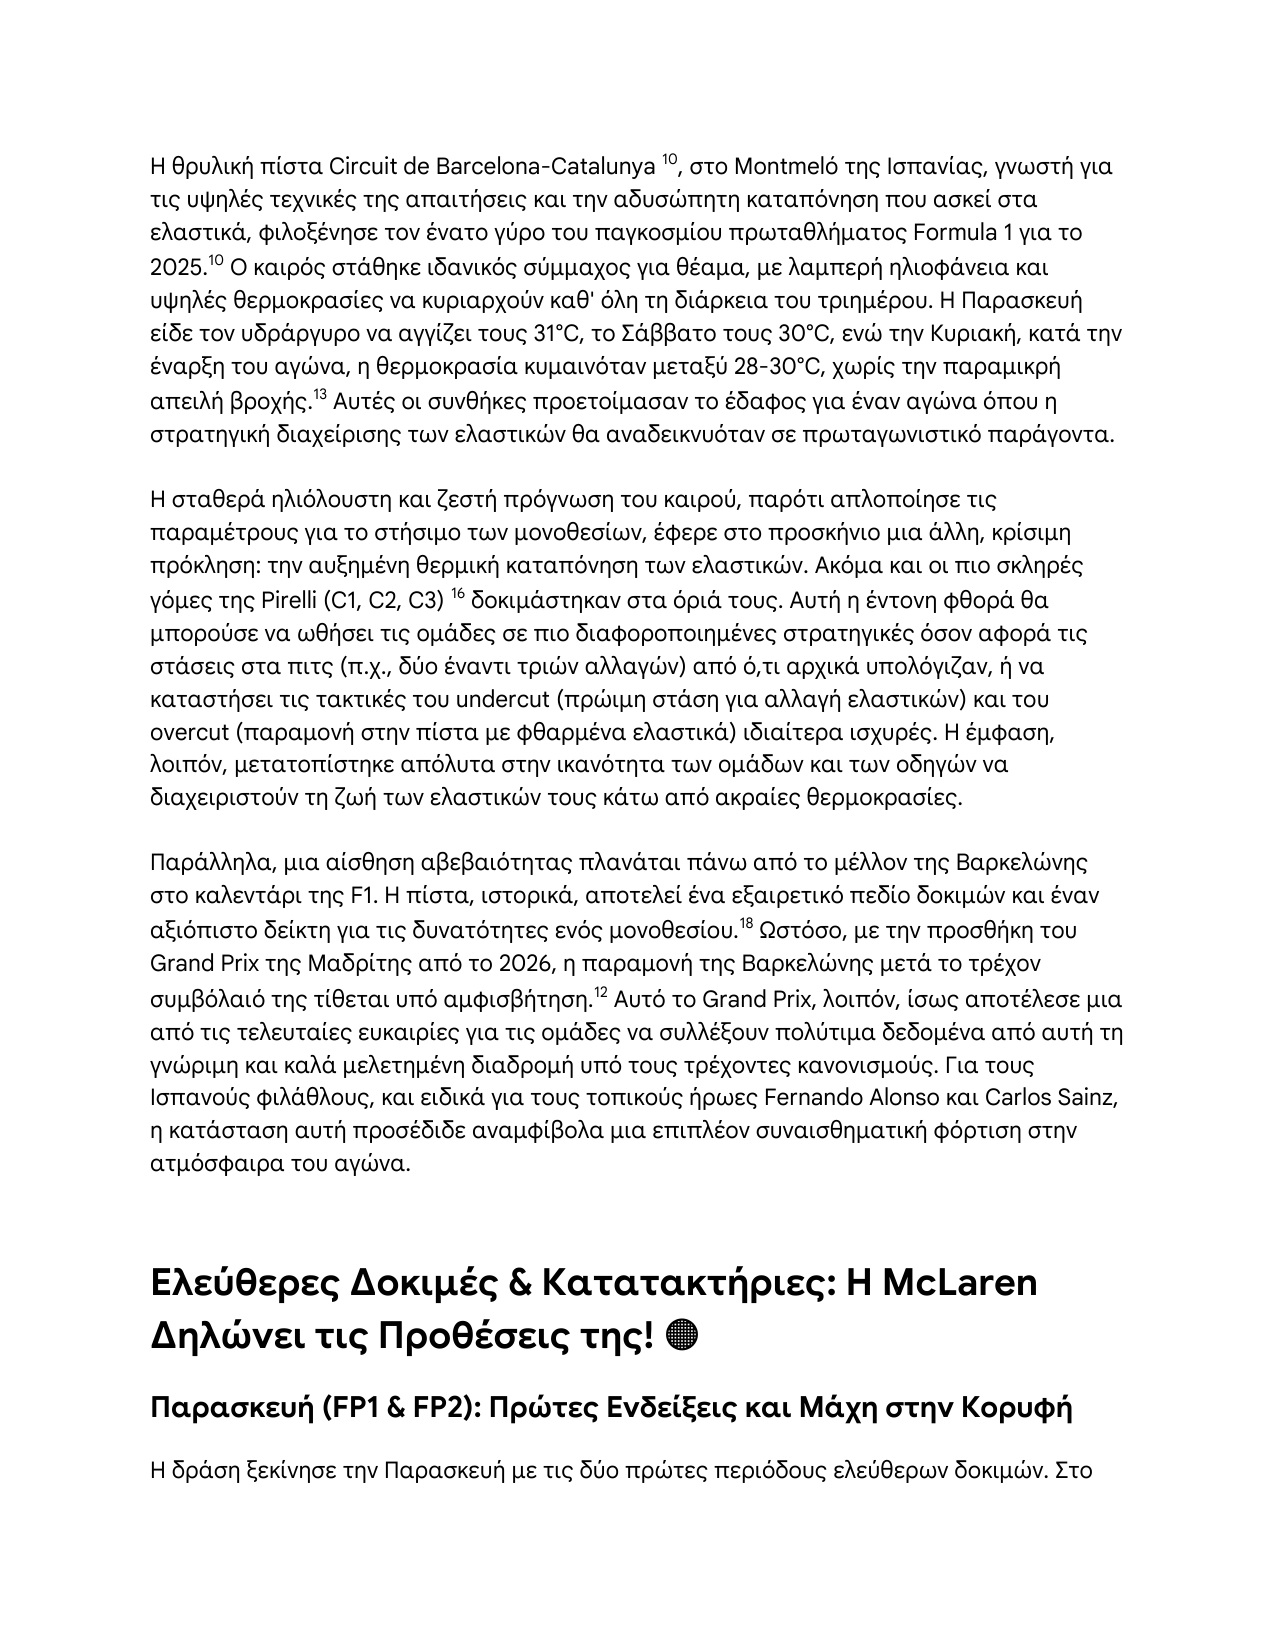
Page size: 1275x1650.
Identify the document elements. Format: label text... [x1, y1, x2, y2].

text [150, 1456, 1125, 1484]
subtitle Ελεύθερες Δοκιμές & Κατατακτήριες: Η McLaren Δηλώνει τις Προθέσεις της! 🚀🟠 [150, 1259, 1125, 1359]
subtitle Παρασκευή (FP1 & FP2): Πρώτες Ενδείξεις και Μάχη στην Κορυφή [150, 1389, 1125, 1426]
text Παράλληλα, μια αίσθηση αβεβαιότητας πλανάται πάνω από το μέλλον της Βαρκελώνης στο καλεντάρι της F1. Η πίστα, ιστορικά, αποτελεί ένα εξαιρετικό πεδίο δοκιμών και έναν αξιόπιστο δείκτη για τις δυνατότητες ενός μονοθεσίου.18 Ωστόσο, με την προσθήκη του Grand Prix της Μαδρίτης από το 2026, η παραμονή της Βαρκελώνης μετά το τρέχον συμβόλαιό της τίθεται υπό αμφισβήτηση.12 Αυτό το Grand Prix, λοιπόν, ίσως αποτέλεσε μια από τις τελευταίες ευκαιρίες για τις ομάδες να συλλέξουν πολύτιμα δεδομένα από αυτή τη γνώριμη και καλά μελετημένη διαδρομή υπό τους τρέχοντες κανονισμούς. Για τους Ισπανούς φιλάθλους, και ειδικά για τους τοπικούς ήρωες Fernando Alonso και Carlos Sainz, η κατάσταση αυτή προσέδιδε αναμφίβολα μια επιπλέον συναισθηματική φόρτιση στην ατμόσφαιρα του αγώνα. [150, 848, 1125, 1178]
text Η σταθερά ηλιόλουστη και ζεστή πρόγνωση του καιρού, παρότι απλοποίησε τις παραμέτρους για το στήσιμο των μονοθεσίων, έφερε στο προσκήνιο μια άλλη, κρίσιμη πρόκληση: την αυξημένη θερμική καταπόνηση των ελαστικών. Ακόμα και οι πιο σκληρές γόμες της Pirelli (C1, C2, C3) 16 δοκιμάστηκαν στα όριά τους. Αυτή η έντονη φθορά θα μπορούσε να ωθήσει τις ομάδες σε πιο διαφοροποιημένες στρατηγικές όσον αφορά τις στάσεις στα πιτς (π.χ., δύο έναντι τριών αλλαγών) από ό,τι αρχικά υπολόγιζαν, ή να καταστήσει τις τακτικές του undercut (πρώιμη στάση για αλλαγή ελαστικών) και του overcut (παραμονή στην πίστα με φθαρμένα ελαστικά) ιδιαίτερα ισχυρές. Η έμφαση, λοιπόν, μετατοπίστηκε απόλυτα στην ικανότητα των ομάδων και των οδηγών να διαχειριστούν τη ζωή των ελαστικών τους κάτω από ακραίες θερμοκρασίες. [150, 486, 1125, 812]
text Η θρυλική πίστα Circuit de Barcelona-Catalunya 10, στο Montmeló της Ισπανίας, γνωστή για τις υψηλές τεχνικές της απαιτήσεις και την αδυσώπητη καταπόνηση που ασκεί στα ελαστικά, φιλοξένησε τον ένατο γύρο του παγκοσμίου πρωταθλήματος Formula 1 για το 2025.10 Ο καιρός στάθηκε ιδανικός σύμμαχος για θέαμα, με λαμπερή ηλιοφάνεια και υψηλές θερμοκρασίες να κυριαρχούν καθ' όλη τη διάρκεια του τριημέρου. Η Παρασκευή είδε τον υδράργυρο να αγγίζει τους 31°C, το Σάββατο τους 30°C, ενώ την Κυριακή, κατά την έναρξη του αγώνα, η θερμοκρασία κυμαινόταν μεταξύ 28-30°C, χωρίς την παραμικρή απειλή βροχής.13 Αυτές οι συνθήκες προετοίμασαν το έδαφος για έναν αγώνα όπου η στρατηγική διαχείρισης των ελαστικών θα αναδεικνυόταν σε πρωταγωνιστικό παράγοντα. [150, 150, 1125, 449]
